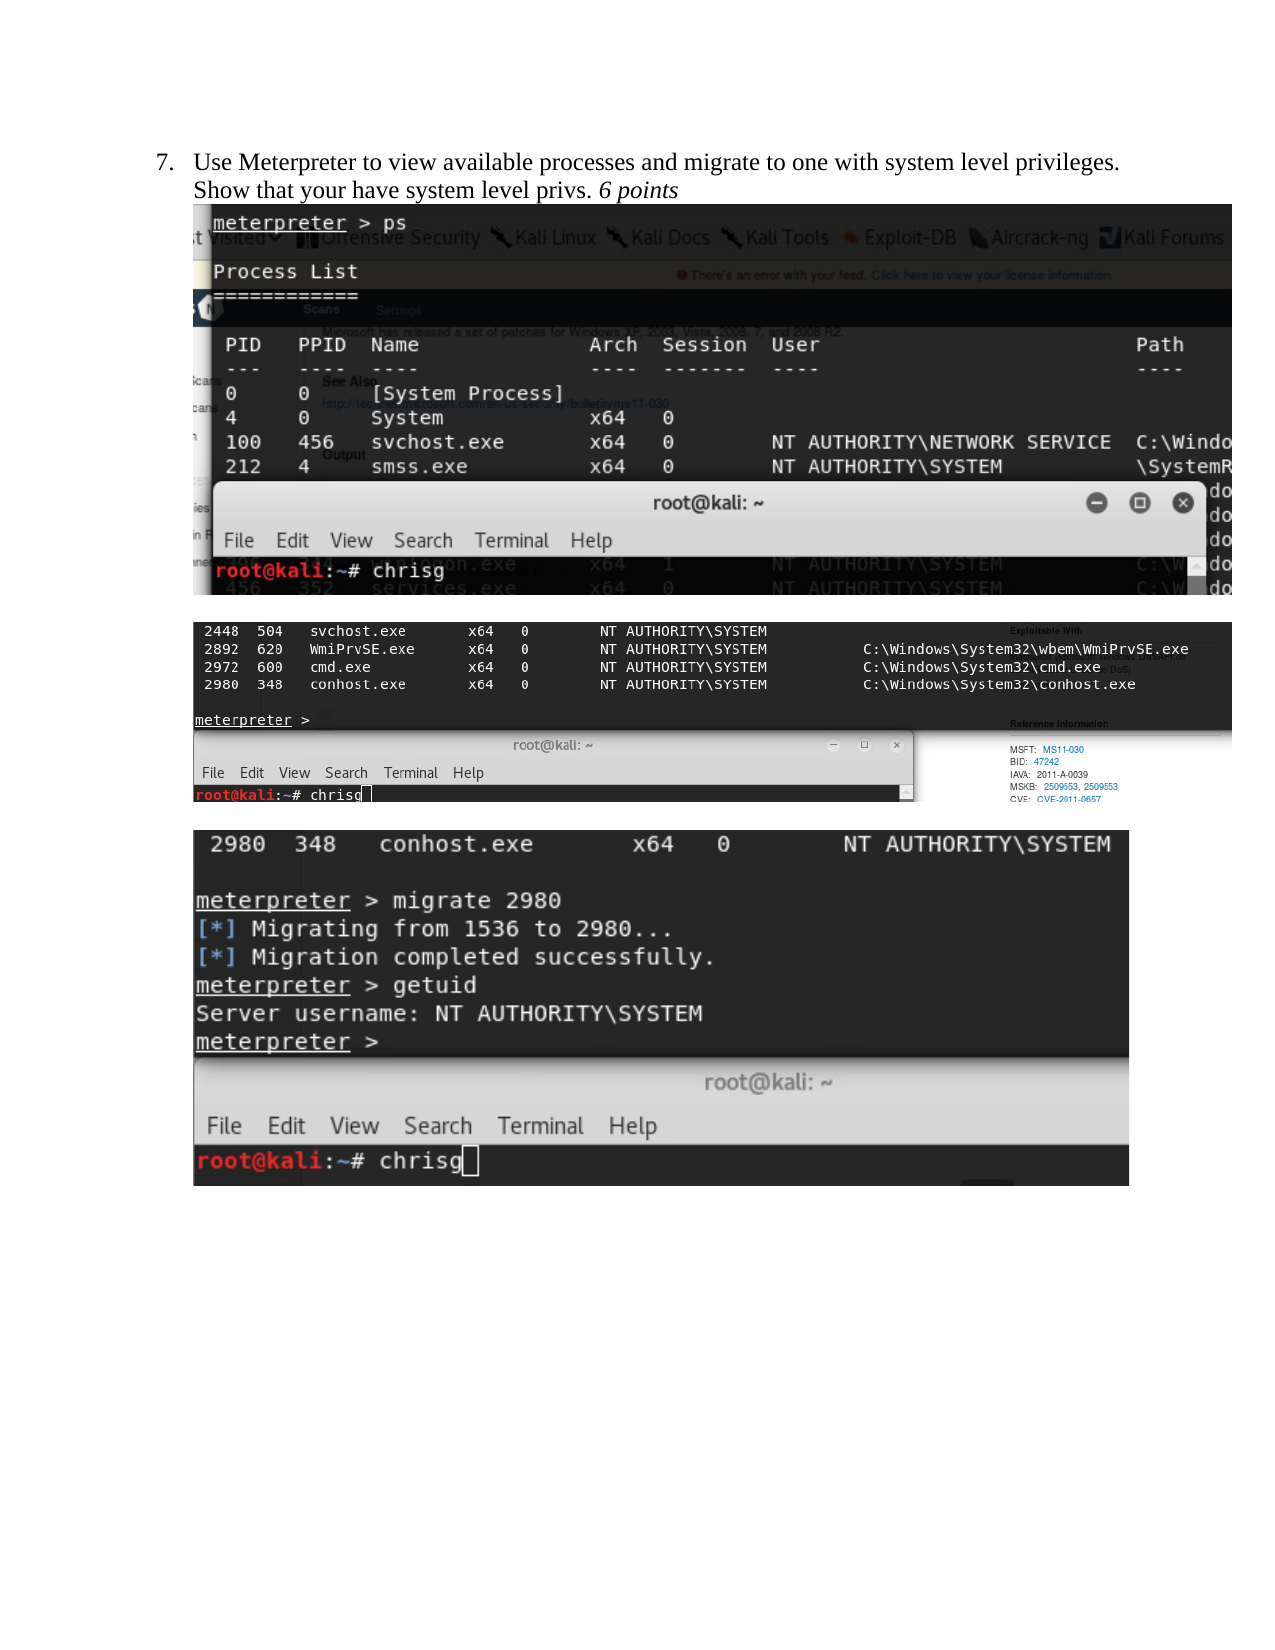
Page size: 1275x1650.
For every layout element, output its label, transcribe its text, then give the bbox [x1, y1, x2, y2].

picture [193, 830, 1130, 1186]
picture [193, 204, 1232, 595]
list Use Meterpreter to view available processes and migrate to one with system level privileges. Show that your have system level privs. 6 points [156, 147, 1157, 204]
picture [193, 622, 1232, 802]
